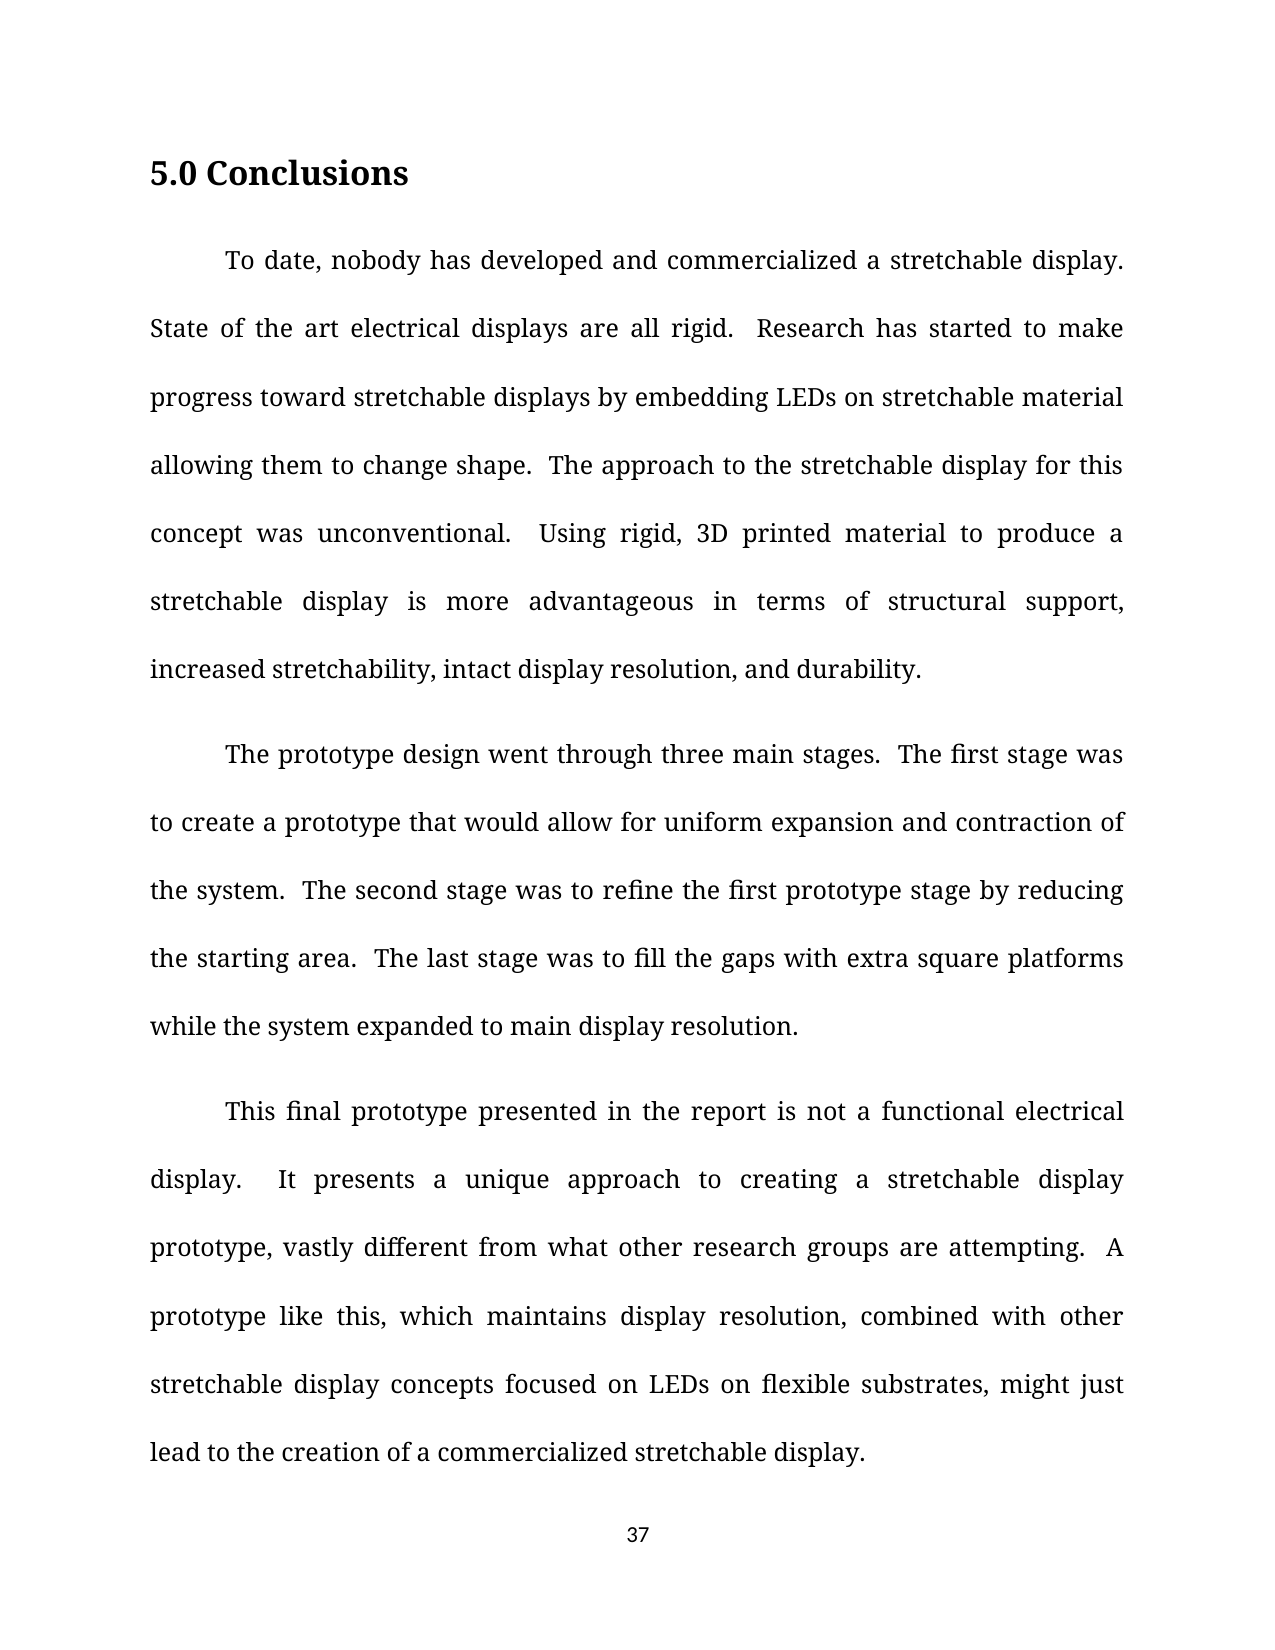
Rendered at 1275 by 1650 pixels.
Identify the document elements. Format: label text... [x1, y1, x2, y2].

text To date, nobody has developed and commercialized a stretchable display. State of the art electrical displays are all rigid. Research has started to make progress toward stretchable displays by embedding LEDs on stretchable material allowing them to change shape. The approach to the stretchable display for this concept was unconventional. Using rigid, 3D printed material to produce a stretchable display is more advantageous in terms of structural support, increased stretchability, intact display resolution, and durability. [150, 243, 1125, 686]
text The prototype design went through three main stages. The first stage was to create a prototype that would allow for uniform expansion and contraction of the system. The second stage was to refine the first prototype stage by reducing the starting area. The last stage was to fill the gaps with extra square platforms while the system expanded to main display resolution. [150, 736, 1125, 1043]
text This final prototype presented in the report is not a functional electrical display. It presents a unique approach to creating a stretchable display prototype, vastly different from what other research groups are attempting. A prototype like this, which maintains display resolution, combined with other stretchable display concepts focused on LEDs on flexible substrates, might just lead to the creation of a commercialized stretchable display. [150, 1094, 1125, 1468]
text 5.0 Conclusions [150, 150, 1125, 195]
